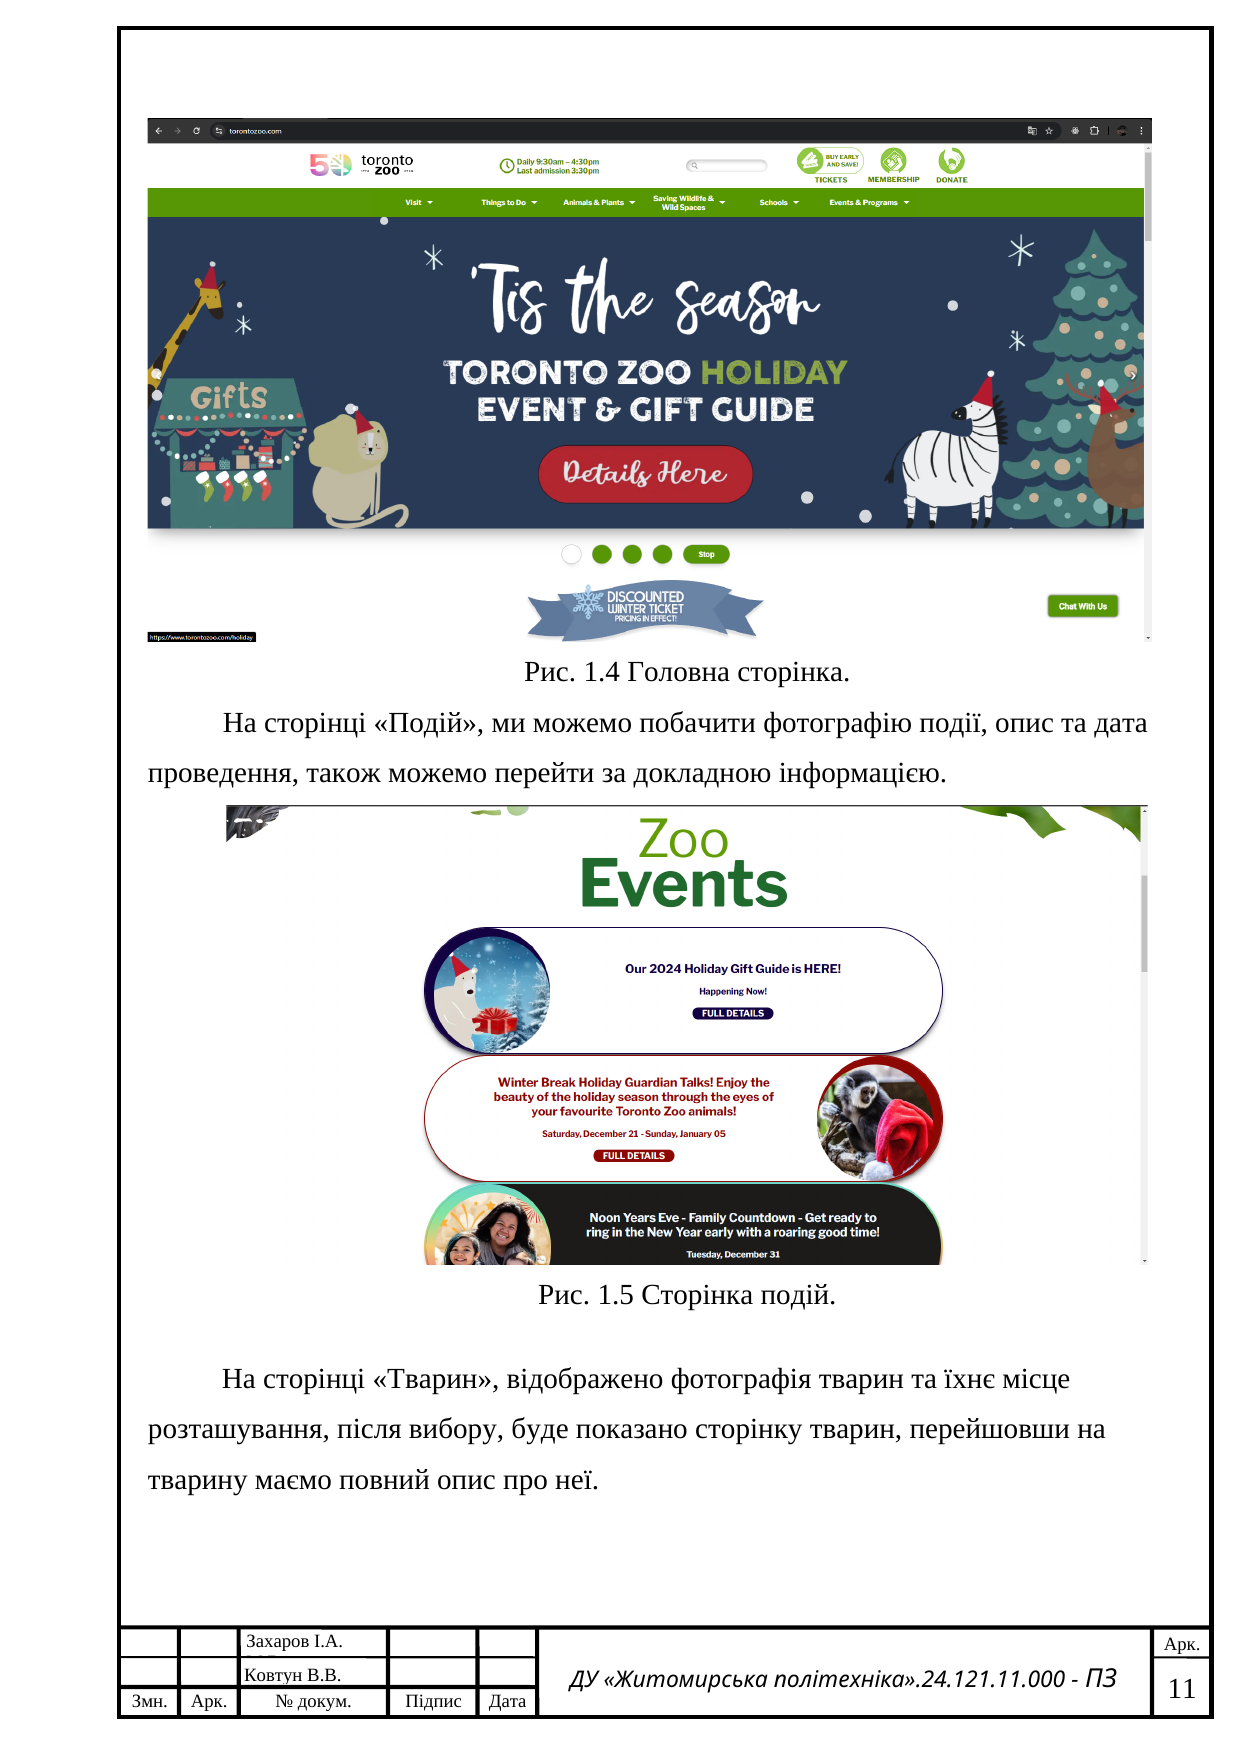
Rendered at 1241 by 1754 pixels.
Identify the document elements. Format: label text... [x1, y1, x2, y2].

text Рис. 1.5 Сторінка подій. [148, 1277, 1152, 1311]
text На сторінці «Подій», ми можемо побачити фотографію події, опис та дата проведення, також можемо перейти за докладною інформацією. [148, 705, 1152, 789]
text Рис. 1.4 Головна сторінка. [148, 654, 1152, 688]
picture [147, 118, 1152, 642]
picture [226, 805, 1148, 1265]
text На сторінці «Тварин», відображено фотографія тварин та їхнє місце розташування, після вибору, буде показано сторінку тварин, перейшовши на тварину маємо повний опис про неї. [148, 1361, 1152, 1496]
